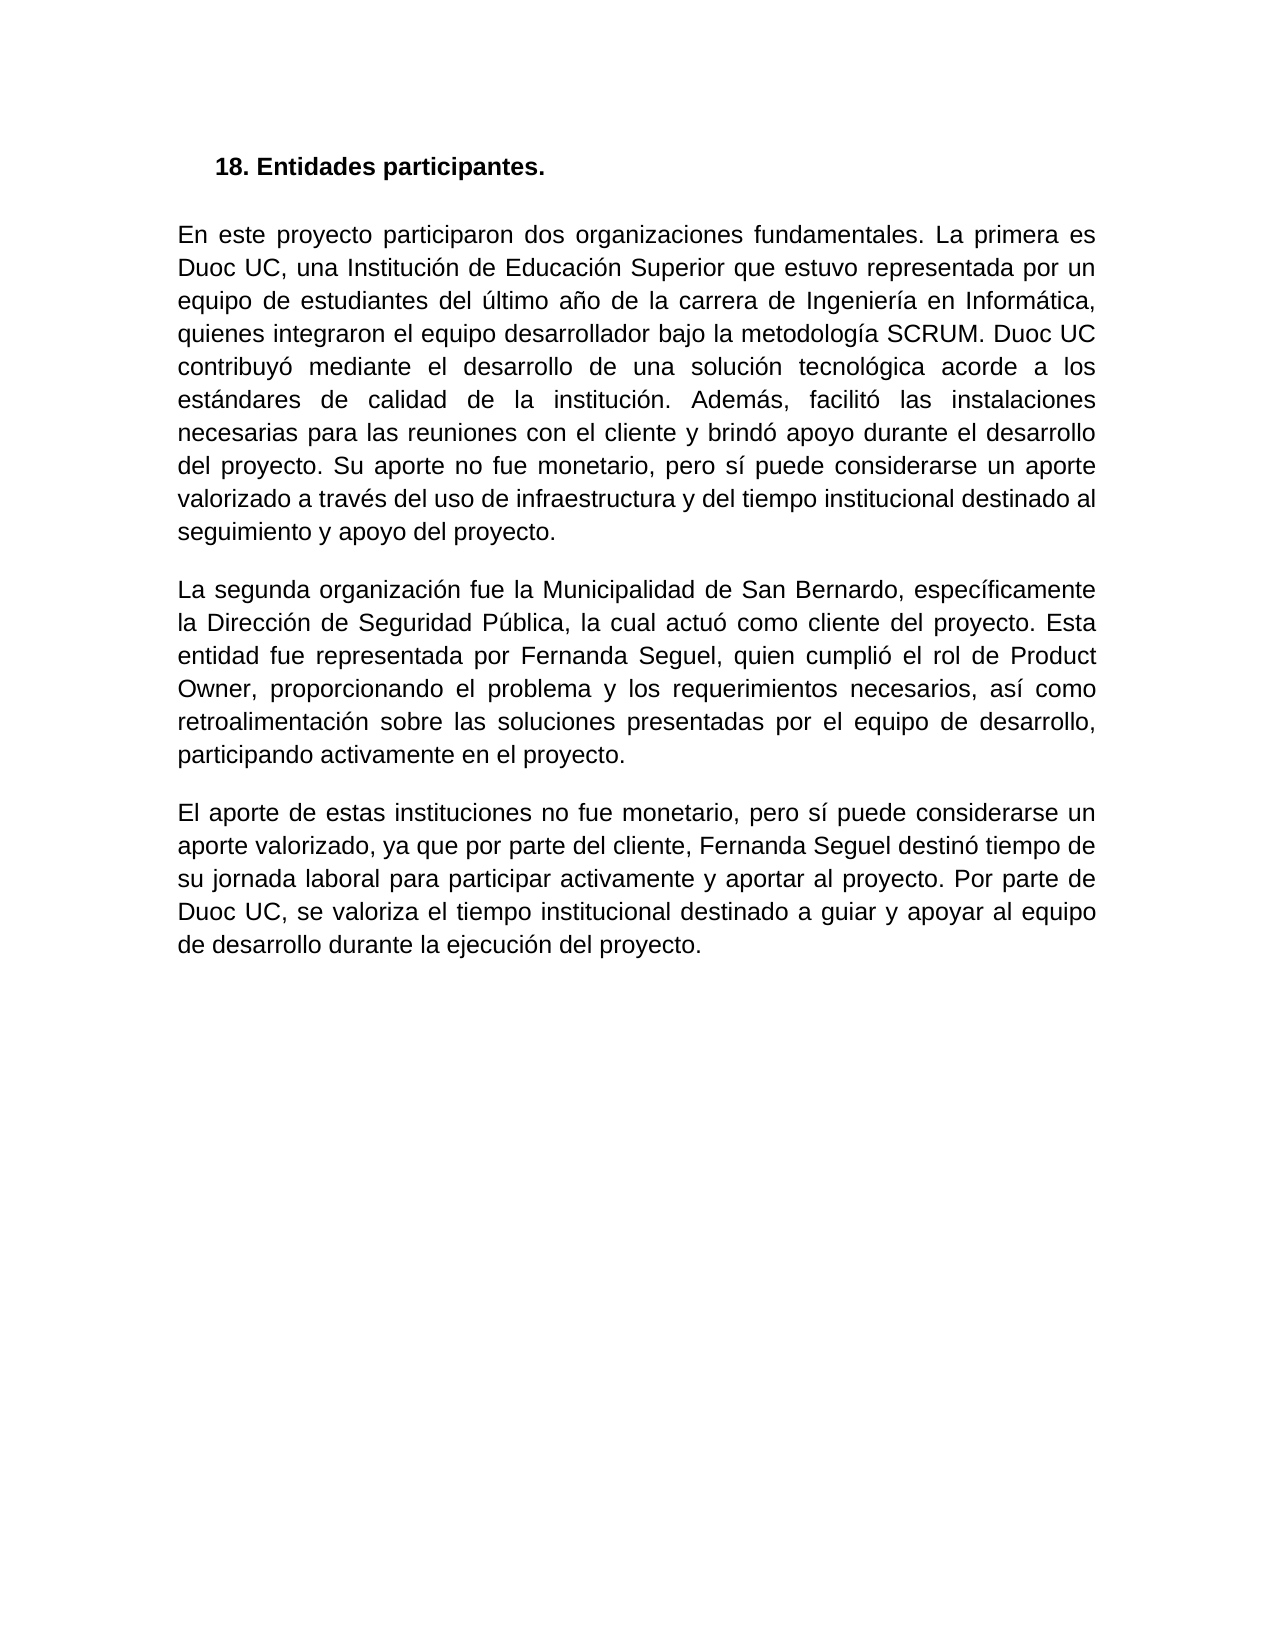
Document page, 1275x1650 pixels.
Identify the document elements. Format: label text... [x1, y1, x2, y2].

text La segunda organización fue la Municipalidad de San Bernardo, específicamente la Dirección de Seguridad Pública, la cual actuó como cliente del proyecto. Esta entidad fue representada por Fernanda Seguel, quien cumplió el rol de Product Owner, proporcionando el problema y los requerimientos necesarios, así como retroalimentación sobre las soluciones presentadas por el equipo de desarrollo, participando activamente en el proyecto. [177, 575, 1098, 769]
text El aporte de estas instituciones no fue monetario, pero sí puede considerarse un aporte valorizado, ya que por parte del cliente, Fernanda Seguel destinó tiempo de su jornada laboral para participar activamente y aportar al proyecto. Por parte de Duoc UC, se valoriza el tiempo institucional destinado a guiar y apoyar al equipo de desarrollo durante la ejecución del proyecto. [177, 798, 1098, 959]
text En este proyecto participaron dos organizaciones fundamentales. La primera es Duoc UC, una Institución de Educación Superior que estuvo representada por un equipo de estudiantes del último año de la carrera de Ingeniería en Informática, quienes integraron el equipo desarrollador bajo la metodología SCRUM. Duoc UC contribuyó mediante el desarrollo de una solución tecnológica acorde a los estándares de calidad de la institución. Además, facilitó las instalaciones necesarias para las reuniones con el cliente y brindó apoyo durante el desarrollo del proyecto. Su aporte no fue monetario, pero sí puede considerarse un aporte valorizado a través del uso de infraestructura y del tiempo institucional destinado al seguimiento y apoyo del proyecto. [177, 220, 1098, 546]
subtitle 18. Entidades participantes. [215, 152, 1098, 181]
